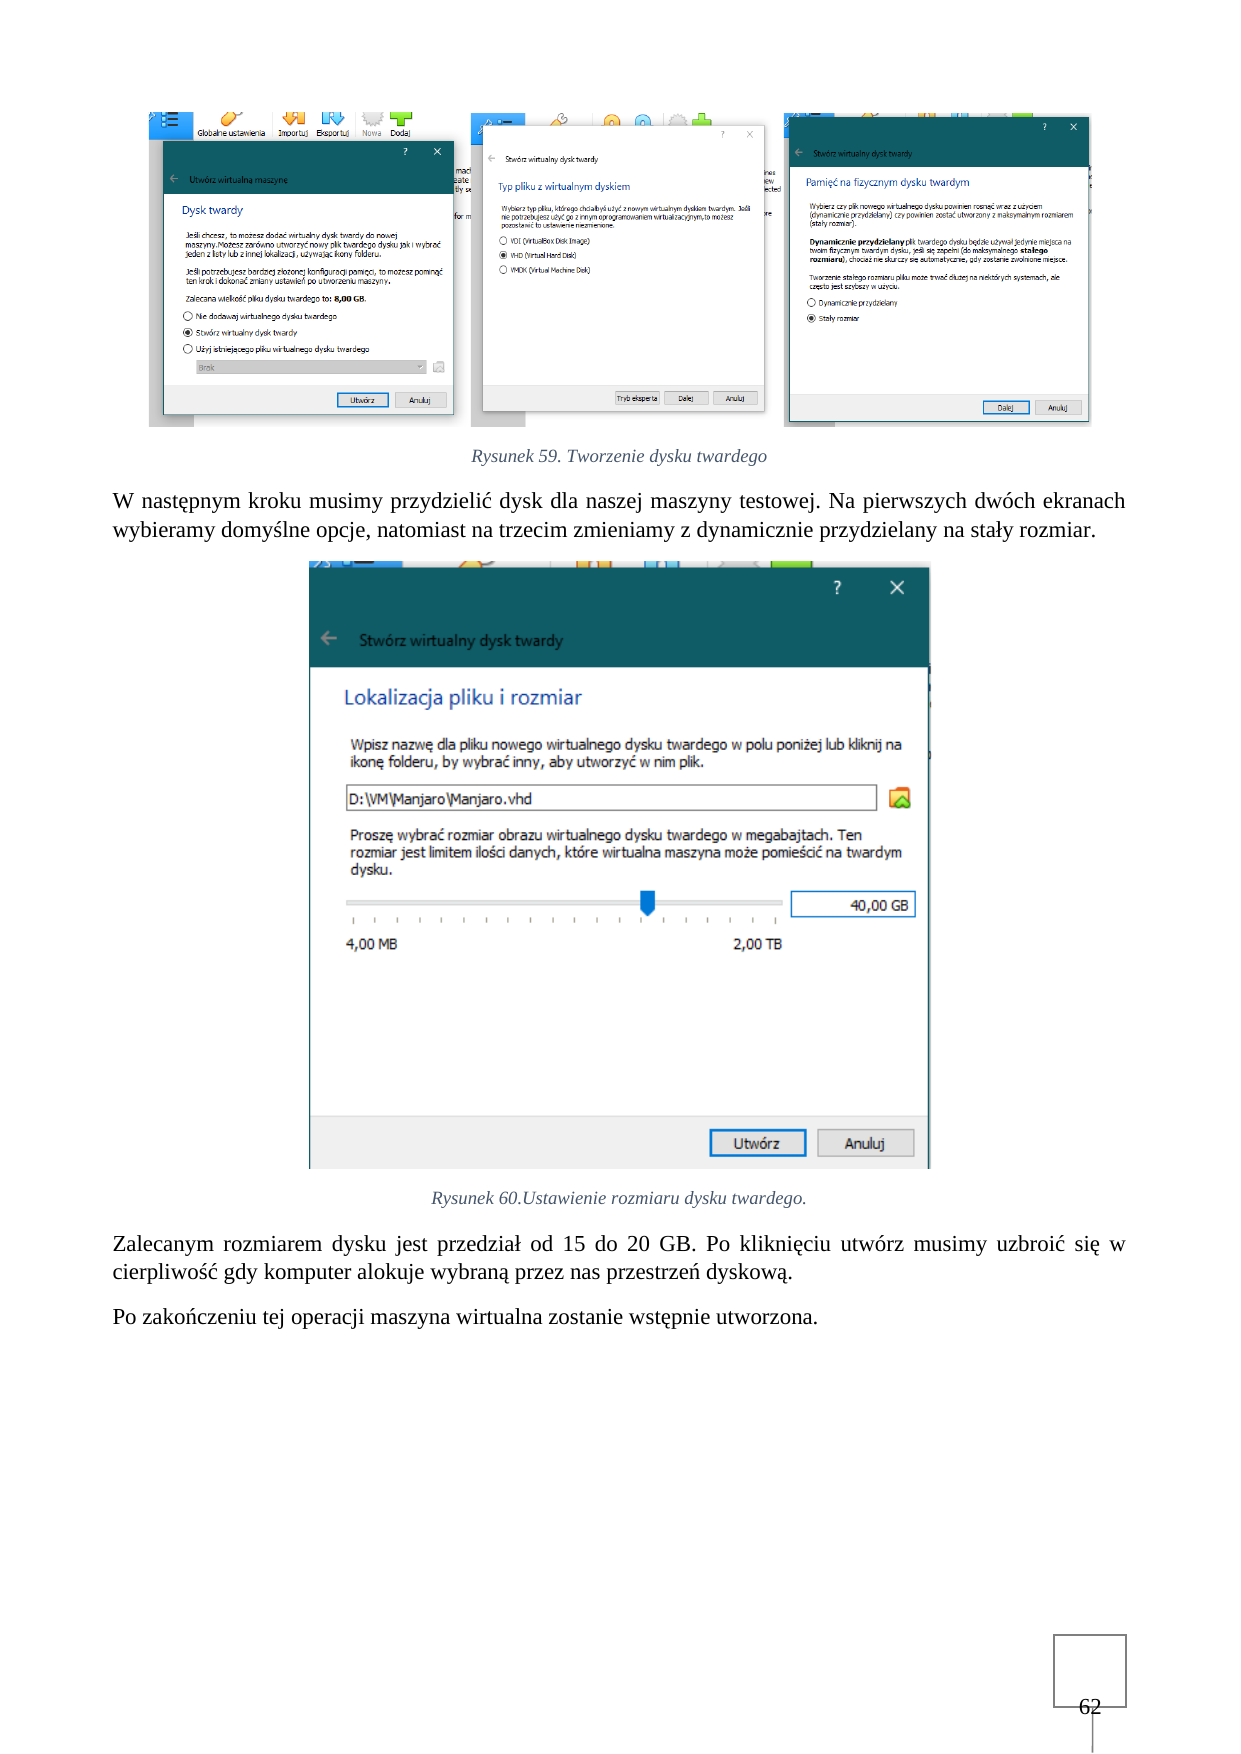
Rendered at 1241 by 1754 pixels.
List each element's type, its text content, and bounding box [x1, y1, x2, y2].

text Zalecanym rozmiarem dysku jest przedział od 15 do 20 GB. Po kliknięciu utwórz musimy uzbroić się w cierpliwość gdy komputer alokuje wybraną przez nas przestrzeń dyskową. [112, 1229, 1128, 1284]
text Po zakończeniu tej operacji maszyna wirtualna zostanie wstępnie utworzona. [112, 1303, 1128, 1329]
picture [148, 112, 1092, 427]
text W następnym kroku musimy przydzielić dysk dla naszej maszyny testowej. Na pierwszych dwóch ekranach wybieramy domyślne opcje, natomiast na trzecim zmieniamy z dynamicznie przydzielany na stały rozmiar. [112, 488, 1128, 542]
picture [309, 561, 932, 1169]
